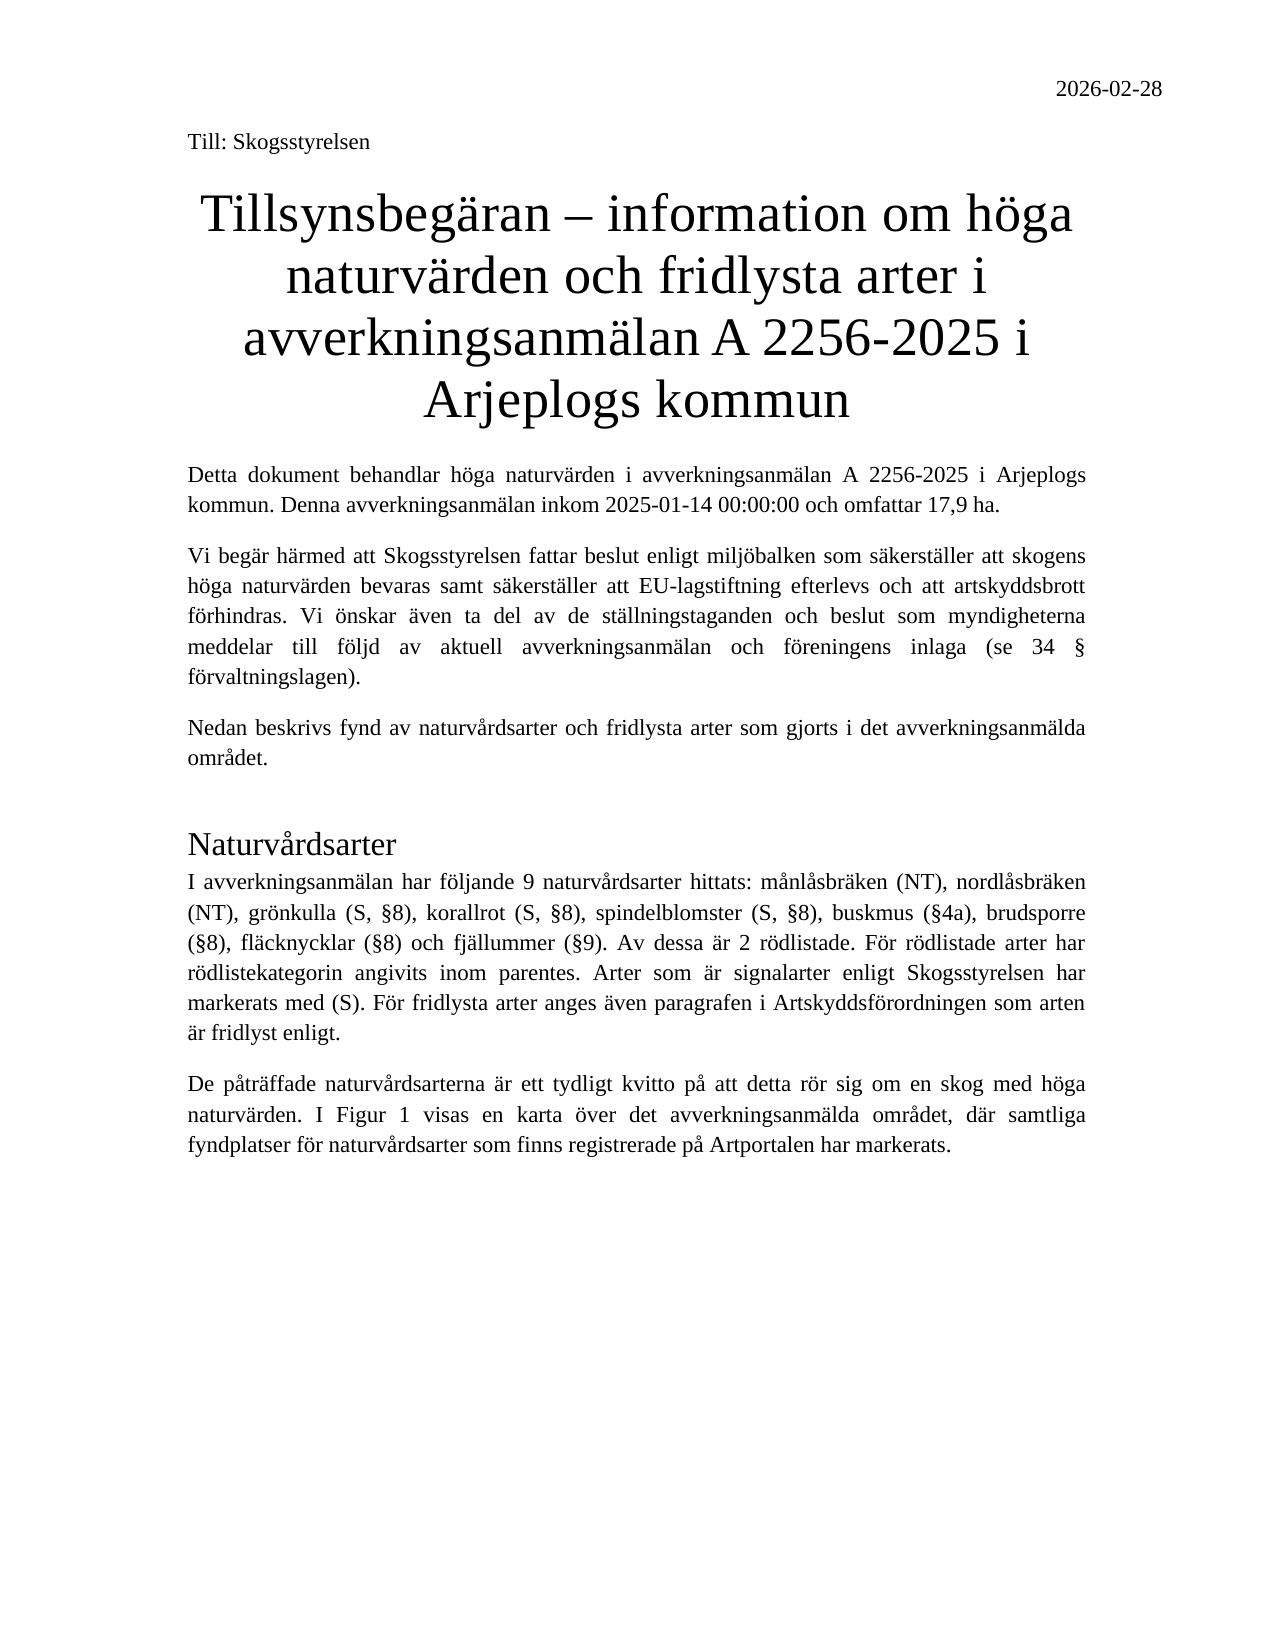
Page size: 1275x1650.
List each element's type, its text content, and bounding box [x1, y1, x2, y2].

title Tillsynsbegäran – information om höga naturvärden och fridlysta arter i avverkningsanmälan A 2256-2025 i Arjeplogs kommun [187, 180, 1087, 429]
subtitle Naturvårdsarter [187, 824, 1087, 863]
text Vi begär härmed att Skogsstyrelsen fattar beslut enligt miljöbalken som säkerställer att skogens höga naturvärden bevaras samt säkerställer att EU-lagstiftning efterlevs och att artskyddsbrott förhindras. Vi önskar även ta del av de ställningstaganden och beslut som myndigheterna meddelar till följd av aktuell avverkningsanmälan och föreningens inlaga (se 34 § förvaltningslagen). [187, 542, 1087, 689]
text Detta dokument behandlar höga naturvärden i avverkningsanmälan A 2256-2025 i Arjeplogs kommun. Denna avverkningsanmälan inkom 2025-01-14 00:00:00 och omfattar 17,9 ha. [187, 461, 1087, 517]
text Nedan beskrivs fynd av naturvårdsarter och fridlysta arter som gjorts i det avverkningsanmälda området. [187, 714, 1087, 771]
text I avverkningsanmälan har följande 9 naturvårdsarter hittats: månlåsbräken (NT), nordlåsbräken (NT), grönkulla (S, §8), korallrot (S, §8), spindelblomster (S, §8), buskmus (§4a), brudsporre (§8), fläcknycklar (§8) och fjällummer (§9). Av dessa är 2 rödlistade. För rödlistade arter har rödlistekategorin angivits inom parentes. Arter som är signalarter enligt Skogsstyrelsen har markerats med (S). För fridlysta arter anges även paragrafen i Artskyddsförordningen som arten är fridlyst enligt. [187, 868, 1087, 1046]
text De påträffade naturvårdsarterna är ett tydligt kvitto på att detta rör sig om en skog med höga naturvärden. I Figur 1 visas en karta över det avverkningsanmälda området, där samtliga fyndplatser för naturvårdsarter som finns registrerade på Artportalen har markerats. [187, 1071, 1087, 1157]
